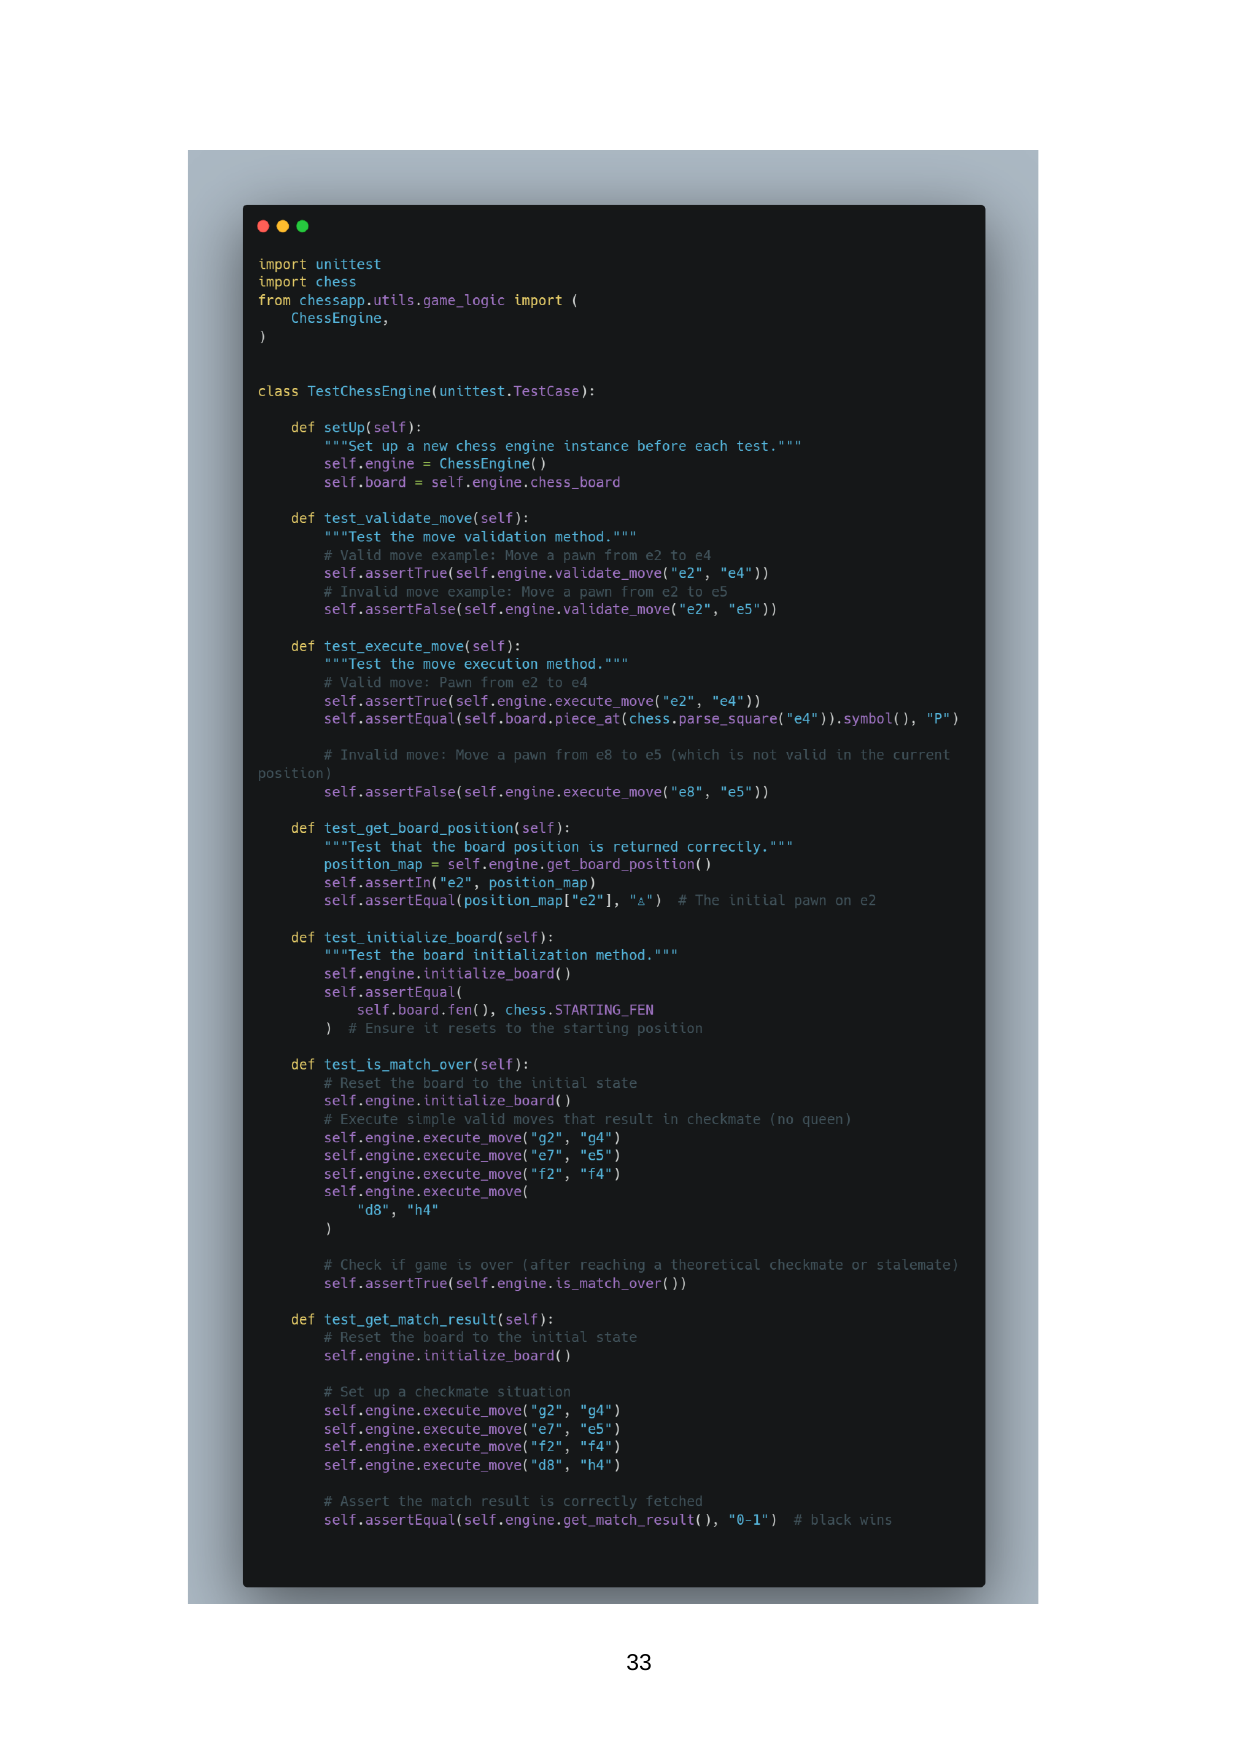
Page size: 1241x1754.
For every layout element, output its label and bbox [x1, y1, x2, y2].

picture [187, 150, 1039, 1604]
